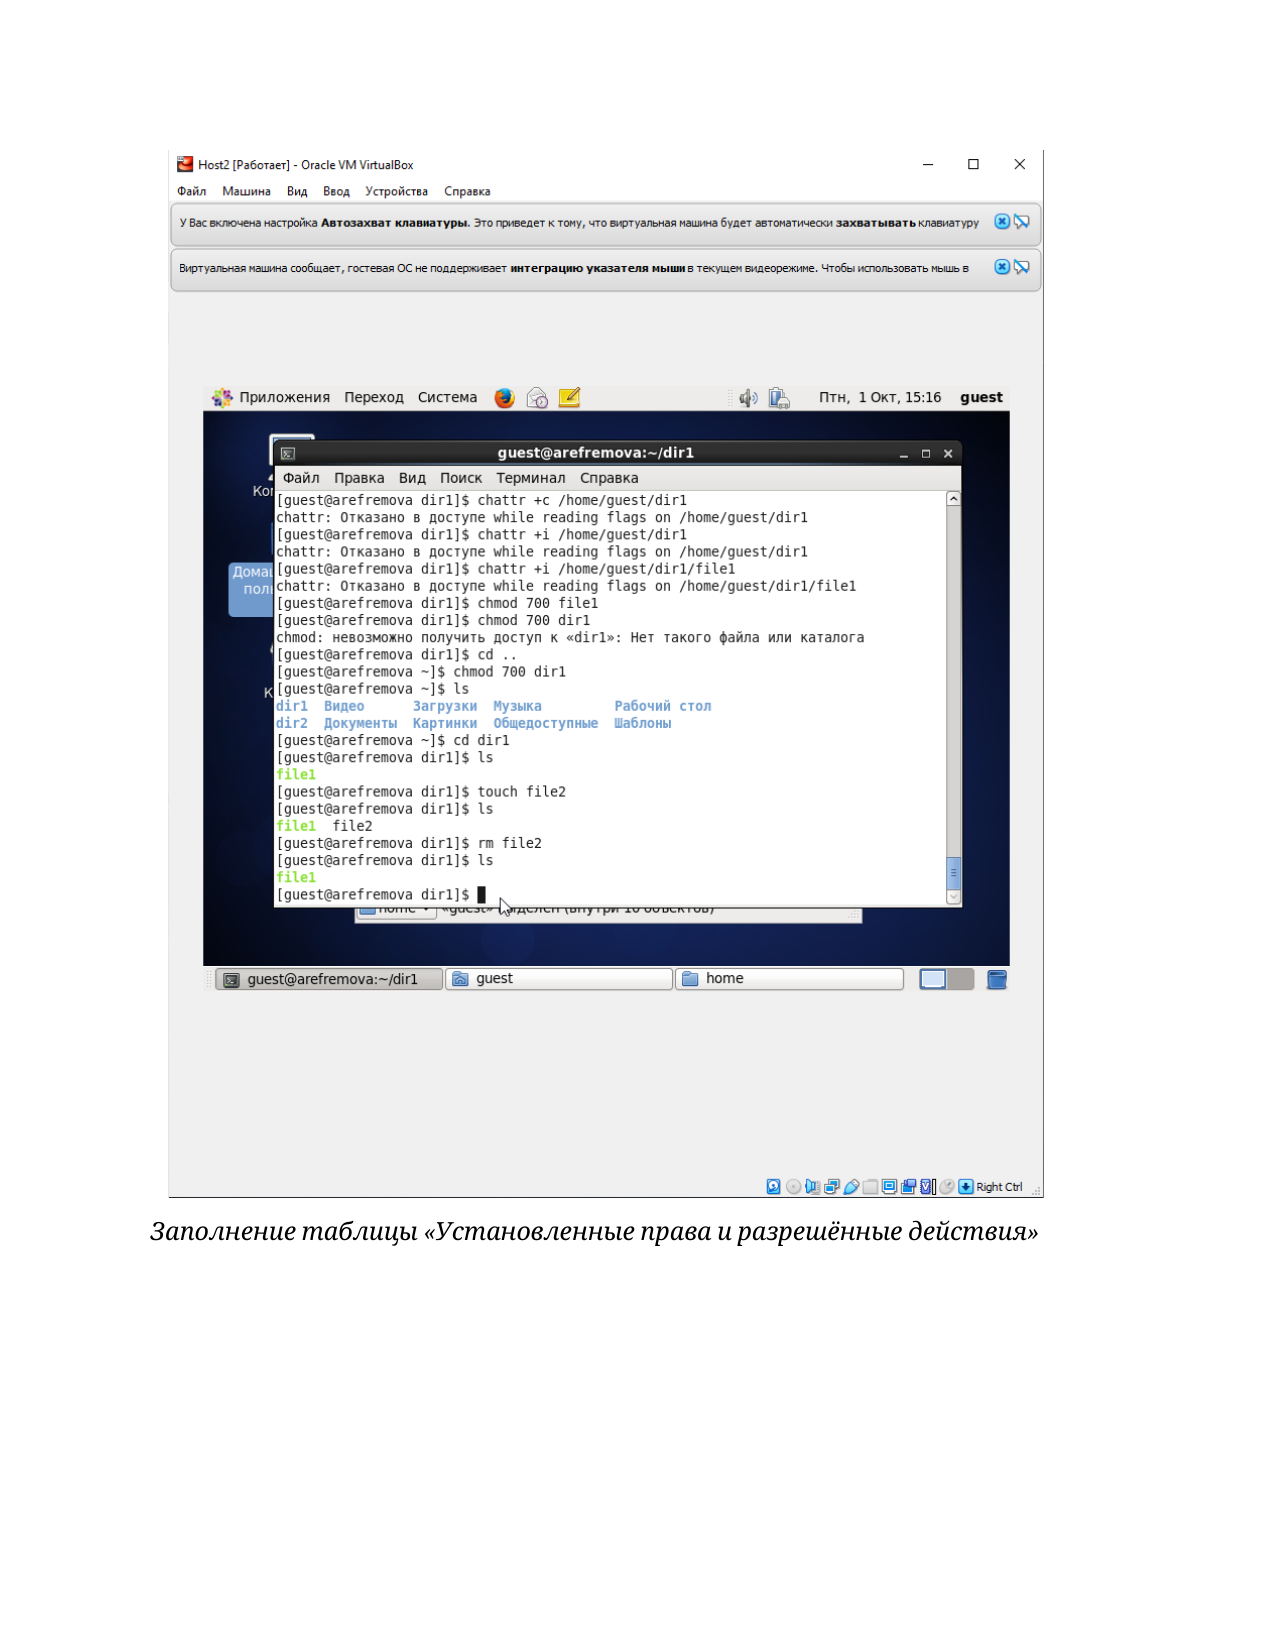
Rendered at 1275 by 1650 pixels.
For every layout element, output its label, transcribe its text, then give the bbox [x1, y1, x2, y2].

picture [168, 150, 1044, 1198]
text Заполнение таблицы «Установленные права и разрешённые действия» [150, 1218, 1125, 1247]
